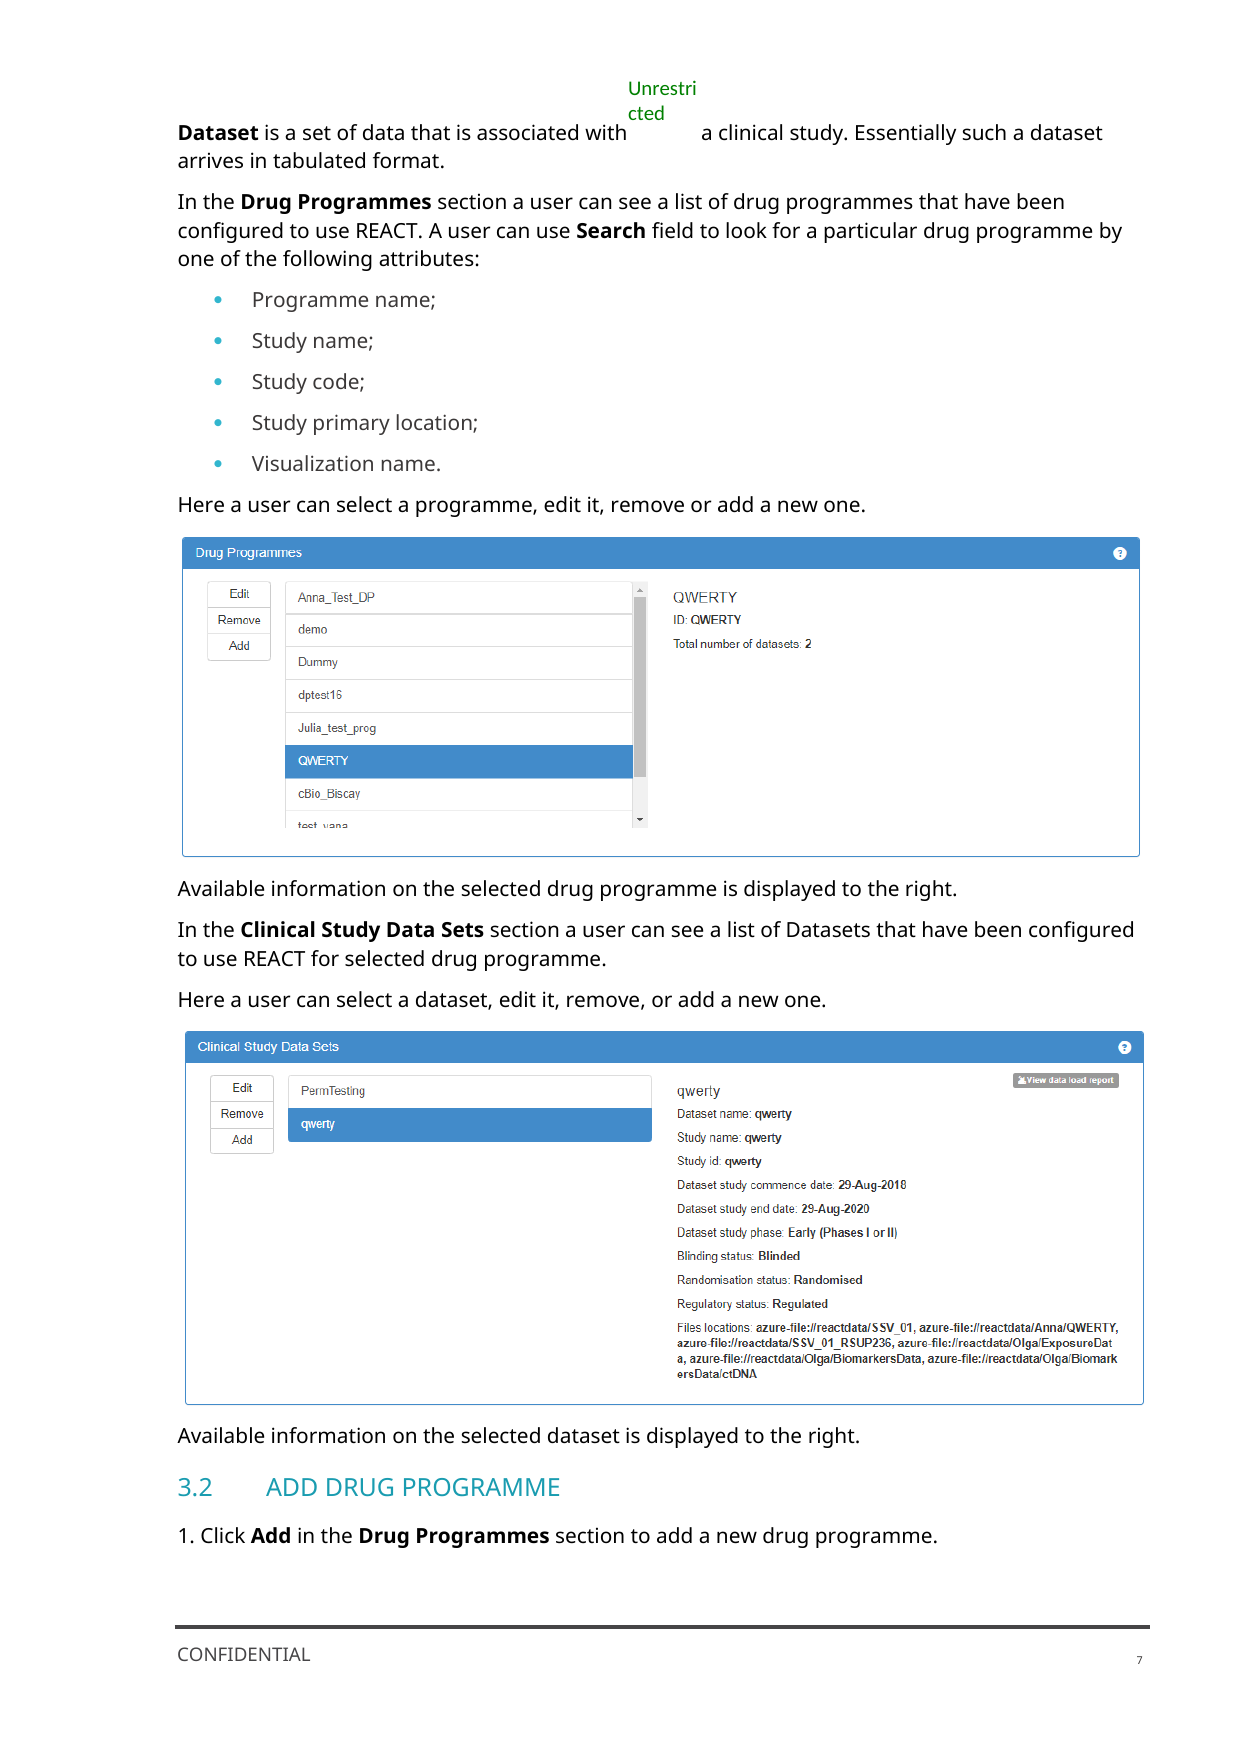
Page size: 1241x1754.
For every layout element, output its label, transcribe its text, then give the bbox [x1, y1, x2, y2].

list Study code; [214, 367, 1152, 396]
text Available information on the selected drug programme is displayed to the right. [177, 874, 1152, 903]
picture [177, 1025, 1152, 1409]
text In the Clinical Study Data Sets section a user can see a list of Datasets that have been configured to use REACT for selected drug programme. [177, 915, 1152, 972]
text Here a user can select a dataset, edit it, remove, or add a new one. [177, 985, 1152, 1013]
list Programme name; [214, 285, 1152, 314]
text 1. Click Add in the Drug Programmes section to add a new drug programme. [177, 1521, 1152, 1549]
list Study name; [214, 326, 1152, 355]
text Dataset is a set of data that is associated with a clinical study. Essentially such a dataset arrives in tabulated format. [177, 118, 1152, 175]
list Visualization name. [214, 449, 1152, 477]
subtitle Add Drug Programme [177, 1470, 1152, 1504]
list Study primary location; [214, 408, 1152, 437]
text Available information on the selected dataset is displayed to the right. [177, 1421, 1152, 1449]
picture [177, 531, 1152, 862]
text In the Drug Programmes section a user can see a list of drug programmes that have been configured to use REACT. A user can use Search field to look for a particular drug programme by one of the following attributes: [177, 187, 1152, 273]
text Here a user can select a programme, edit it, remove or add a new one. [177, 490, 1152, 518]
